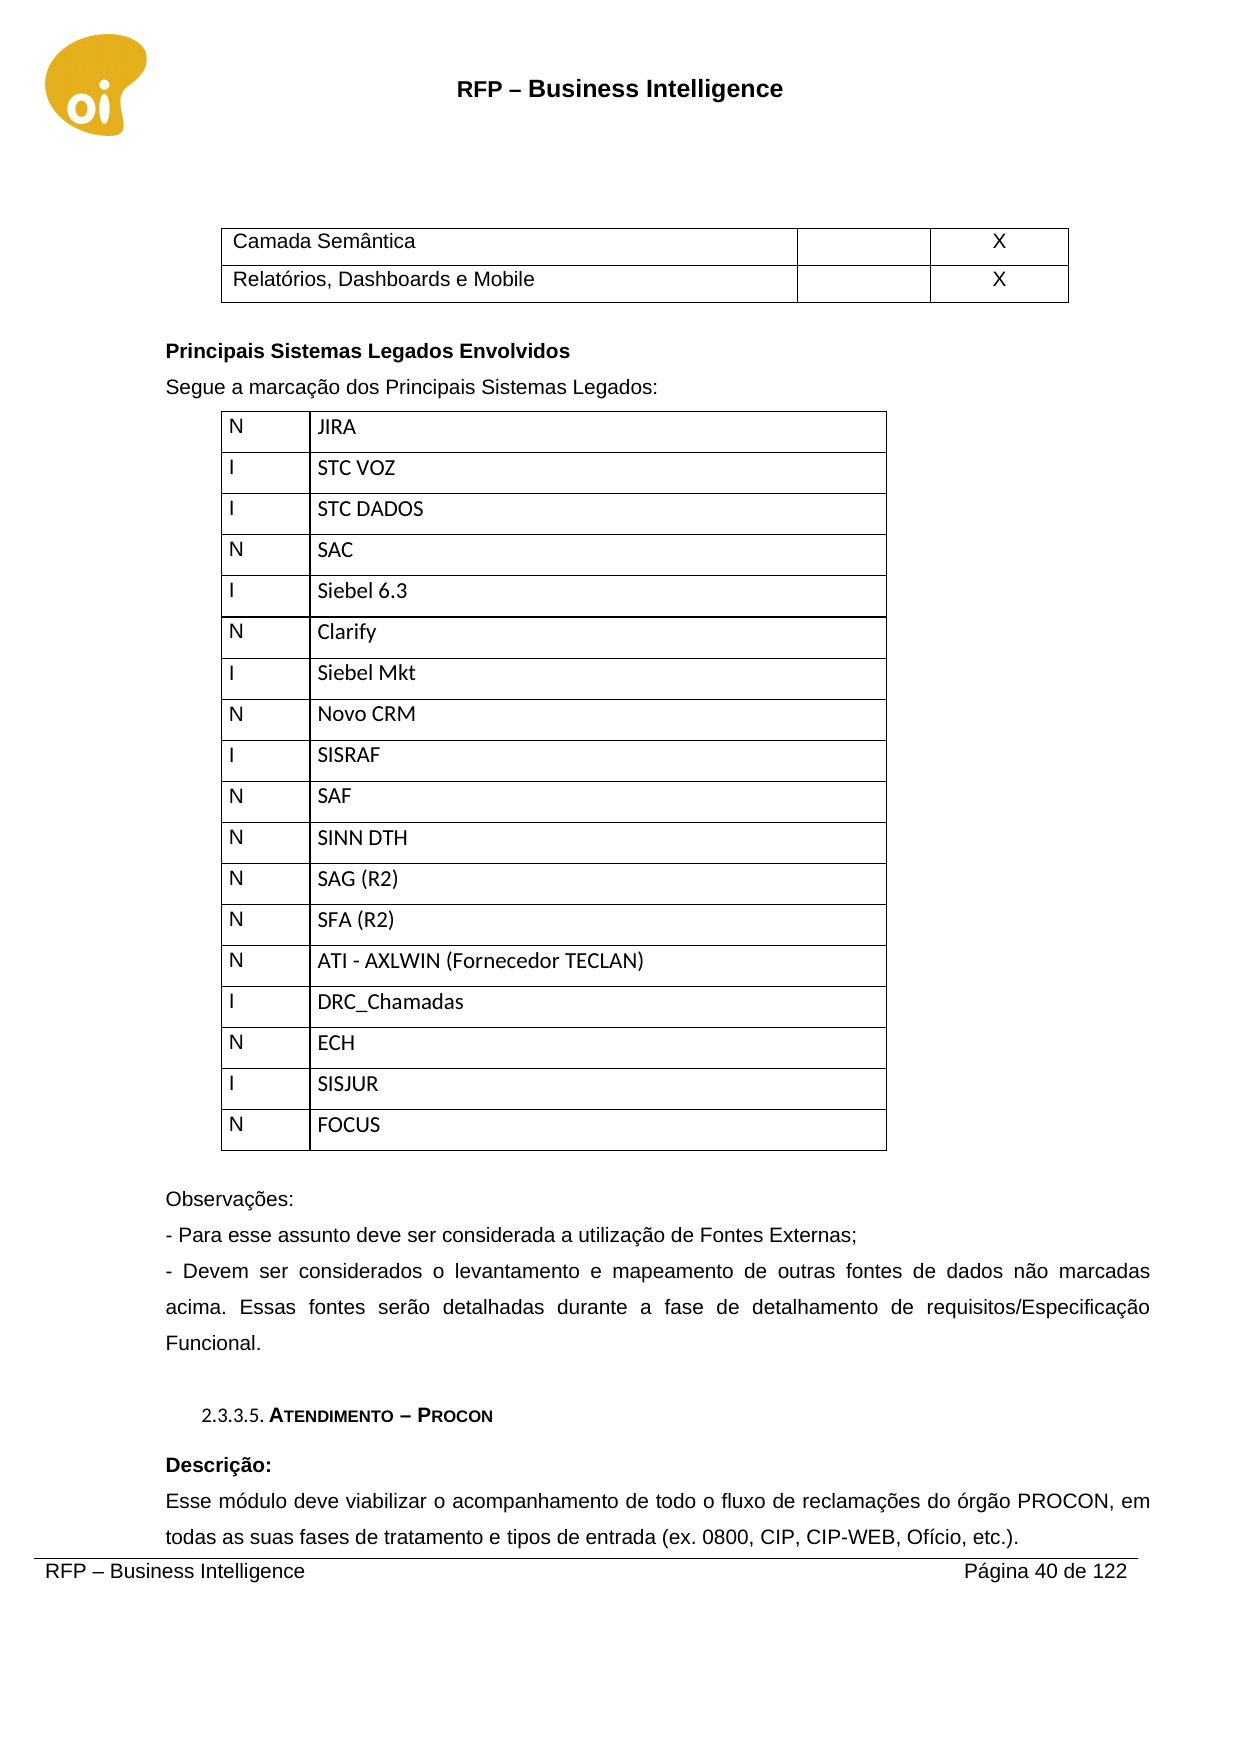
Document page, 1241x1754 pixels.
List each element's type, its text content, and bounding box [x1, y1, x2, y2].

table_cell SAC [311, 535, 886, 575]
table_cell N [222, 864, 309, 904]
table_cell [798, 229, 930, 265]
table_cell Relatórios, Dashboards e Mobile [222, 266, 797, 302]
table_cell I [222, 494, 309, 534]
table_cell N [222, 700, 309, 739]
table_cell I [222, 659, 309, 698]
table_cell STC VOZ [311, 453, 886, 493]
text Observações: [165, 1187, 1152, 1211]
table_cell I [222, 741, 309, 781]
table_cell I [222, 1069, 309, 1109]
text Esse módulo deve viabilizar o acompanhamento de todo o fluxo de reclamações do órgão PROCON, em todas as suas fases de tratamento e tipos de entrada (ex. 0800, CIP, CIP-WEB, Ofício, etc.). [165, 1489, 1152, 1549]
text Principais Sistemas Legados Envolvidos [165, 339, 1152, 363]
table_cell SAG (R2) [311, 864, 886, 904]
text Descrição: [165, 1453, 1152, 1477]
table_cell X [931, 266, 1068, 302]
table_header JIRA [311, 412, 886, 452]
table_cell I [222, 987, 309, 1027]
text - Para esse assunto deve ser considerada a utilização de Fontes Externas; [165, 1223, 1152, 1247]
table_cell SAF [311, 782, 886, 822]
table_cell Clarify [311, 618, 886, 657]
table_cell Siebel Mkt [311, 659, 886, 698]
subtitle Atendimento – Procon [201, 1402, 1152, 1428]
table_cell N [222, 905, 309, 945]
text - Devem ser considerados o levantamento e mapeamento de outras fontes de dados não marcadas acima. Essas fontes serão detalhadas durante a fase de detalhamento de requisitos/Especificação Funcional. [165, 1259, 1152, 1354]
table_cell N [222, 535, 309, 575]
table_cell N [222, 946, 309, 986]
table_cell Camada Semântica [222, 229, 797, 265]
text Segue a marcação dos Principais Sistemas Legados: [165, 375, 1152, 399]
table_cell [798, 266, 930, 302]
table_cell N [222, 618, 309, 657]
table_cell FOCUS [311, 1110, 886, 1150]
table_cell ECH [311, 1028, 886, 1068]
table_cell SINN DTH [311, 823, 886, 863]
table_cell Siebel 6.3 [311, 576, 886, 616]
table_cell X [931, 229, 1068, 265]
table_cell I [222, 576, 309, 616]
table_cell N [222, 823, 309, 863]
table_cell N [222, 782, 309, 822]
table_cell SISRAF [311, 741, 886, 781]
table_cell SFA (R2) [311, 905, 886, 945]
table_cell N [222, 1110, 309, 1150]
table_cell DRC_Chamadas [311, 987, 886, 1027]
picture [45, 34, 147, 136]
table_cell I [222, 453, 309, 493]
table_cell N [222, 1028, 309, 1068]
table_cell Novo CRM [311, 700, 886, 739]
table_cell ATI - AXLWIN (Fornecedor TECLAN) [311, 946, 886, 986]
table_header N [222, 412, 309, 452]
table_cell STC DADOS [311, 494, 886, 534]
table_cell SISJUR [311, 1069, 886, 1109]
